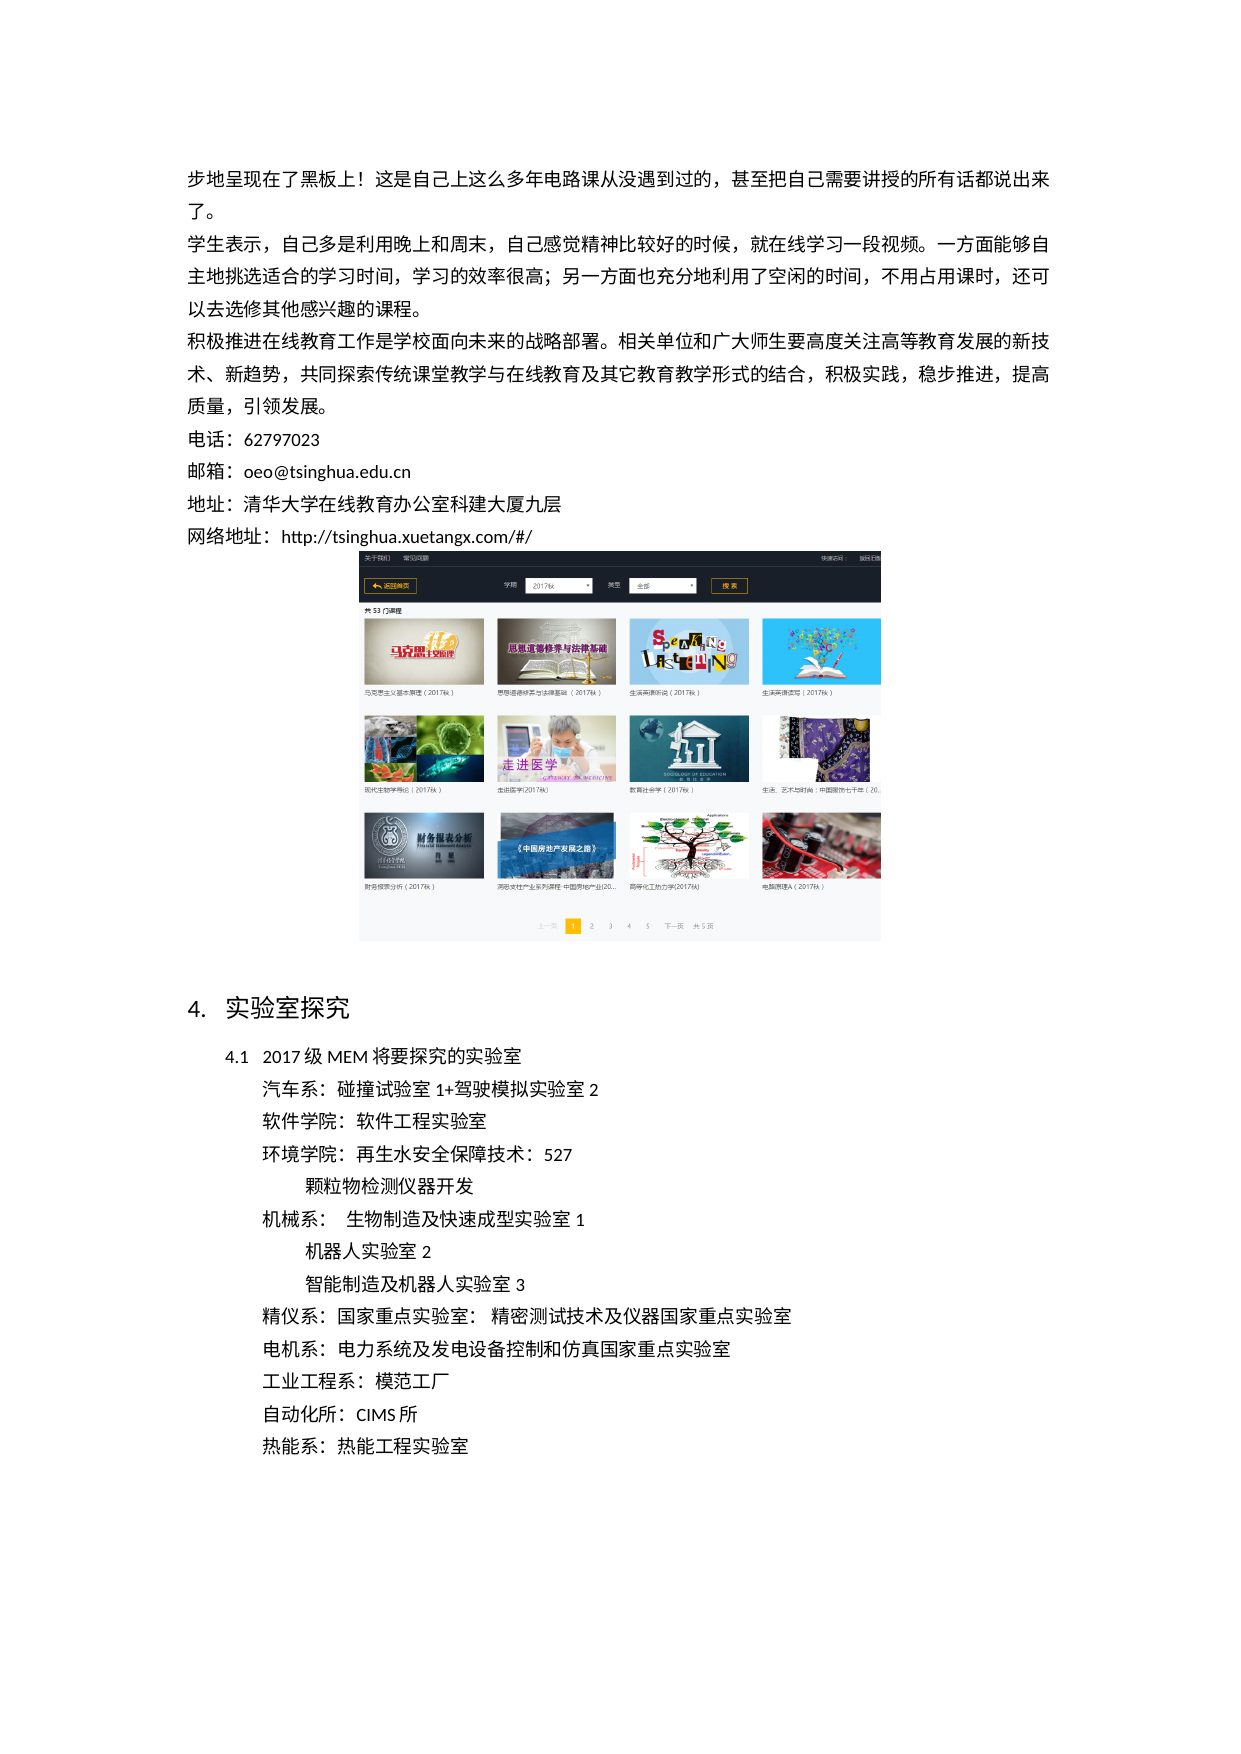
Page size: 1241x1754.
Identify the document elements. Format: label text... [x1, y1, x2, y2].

list 汽车系：碰撞试验室1+驾驶模拟实验室2 [262, 1072, 1053, 1104]
list 电机系：电力系统及发电设备控制和仿真国家重点实验室 [262, 1332, 1053, 1364]
list 环境学院：再生水安全保障技术：527 [262, 1137, 1053, 1169]
text 电话：62797023 [187, 422, 1053, 454]
text 学生表示，自己多是利用晚上和周末，自己感觉精神比较好的时候，就在线学习一段视频。一方面能够自主地挑选适合的学习时间，学习的效率很高；另一方面也充分地利用了空闲的时间，不用占用课时，还可以去选修其他感兴趣的课程。 [187, 227, 1053, 324]
list 自动化所：CIMS所 [262, 1397, 1053, 1429]
list 工业工程系：模范工厂 [262, 1364, 1053, 1397]
list 机械系： 生物制造及快速成型实验室 1 [262, 1202, 1053, 1234]
text 积极推进在线教育工作是学校面向未来的战略部署。相关单位和广大师生要高度关注高等教育发展的新技术、新趋势，共同探索传统课堂教学与在线教育及其它教育教学形式的结合，积极实践，稳步推进，提高质量，引领发展。 [187, 324, 1053, 422]
list 2017级MEM将要探究的实验室 [225, 1039, 1053, 1072]
text 地址：清华大学在线教育办公室科建大厦九层 [187, 487, 1053, 519]
list 软件学院：软件工程实验室 [262, 1104, 1053, 1137]
list 机器人实验室 2 [262, 1234, 1053, 1267]
list 精仪系：国家重点实验室： 精密测试技术及仪器国家重点实验室 [262, 1299, 1053, 1332]
list 热能系：热能工程实验室 [262, 1429, 1053, 1462]
list 实验室探究 [187, 974, 1053, 1039]
picture [359, 551, 881, 941]
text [187, 162, 1053, 227]
text 网络地址：http://tsinghua.xuetangx.com/#/ [187, 519, 1053, 552]
list 智能制造及机器人实验室 3 [262, 1267, 1053, 1299]
text 邮箱：oeo@tsinghua.edu.cn [187, 454, 1053, 487]
list 颗粒物检测仪器开发 [262, 1169, 1053, 1202]
